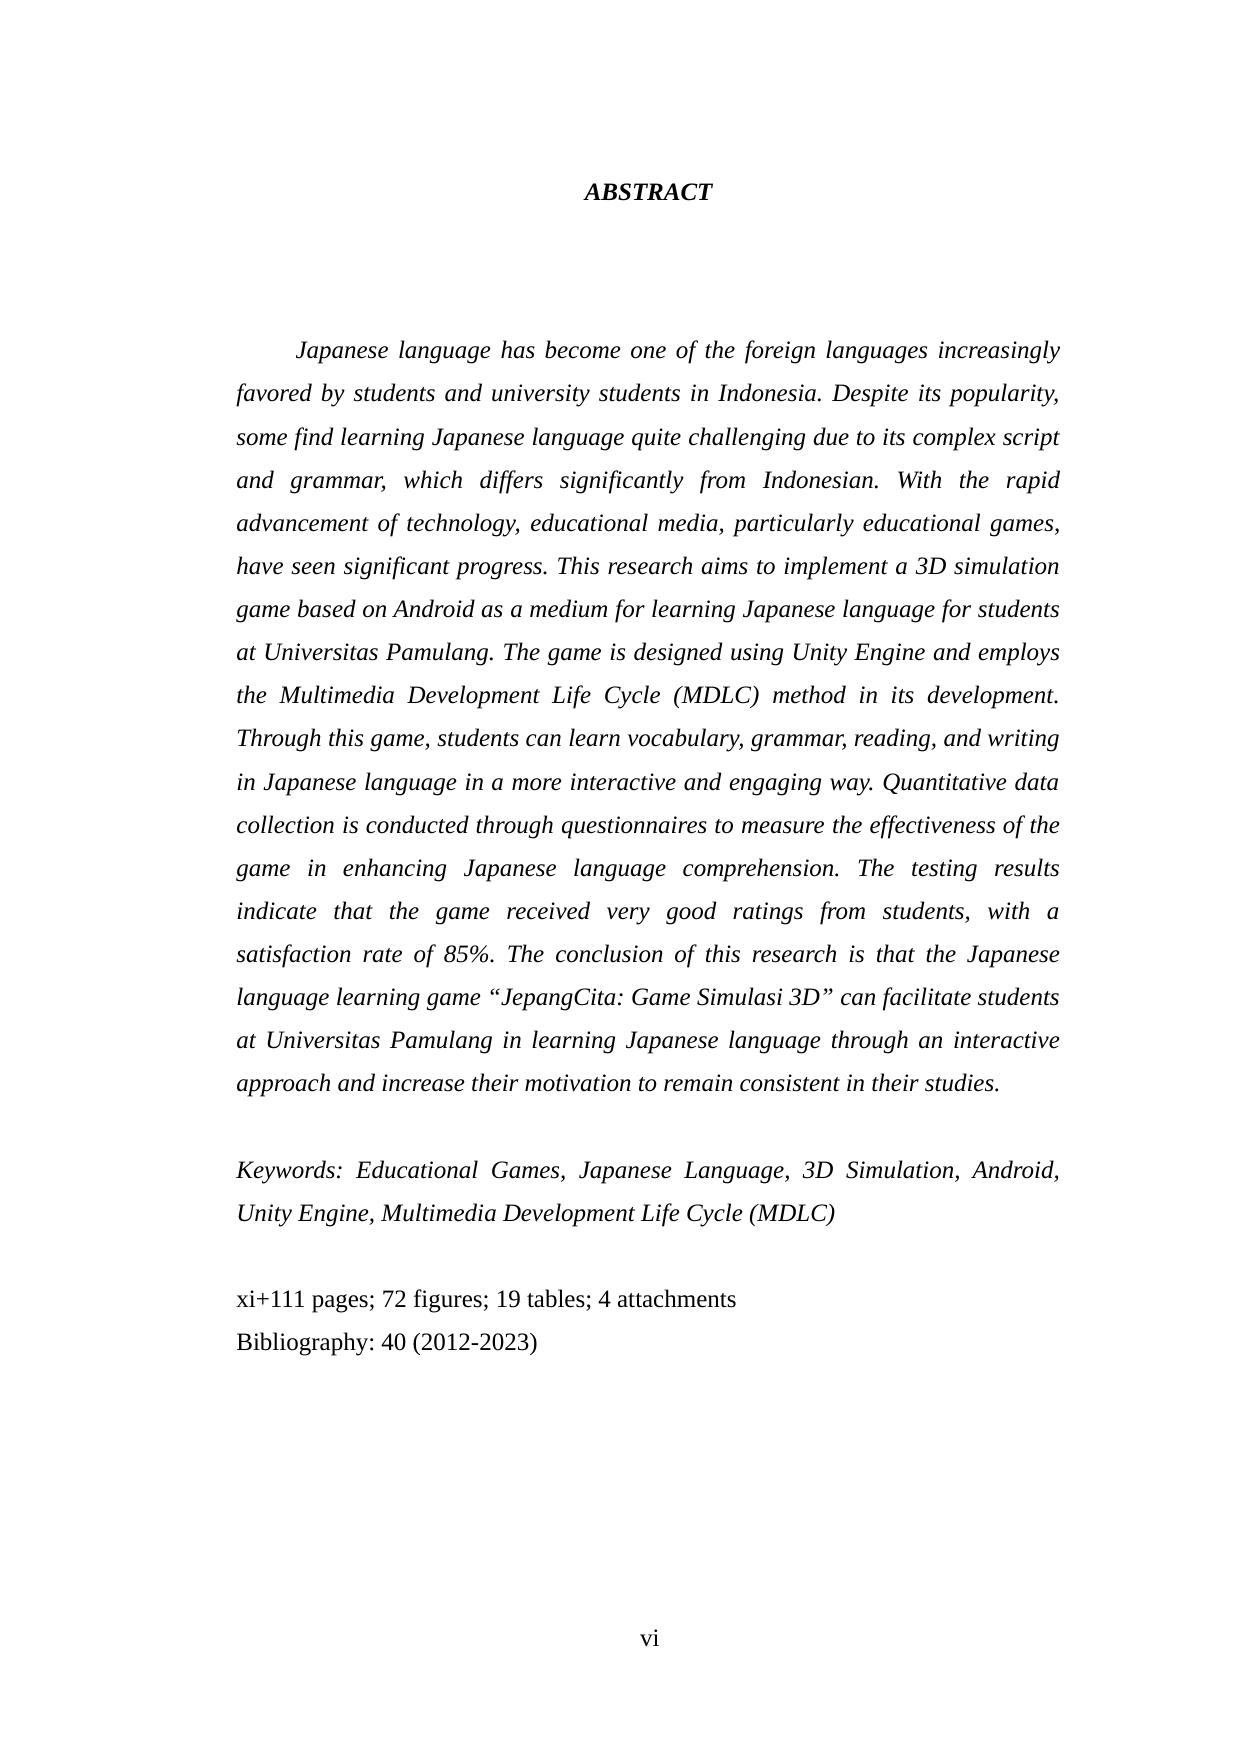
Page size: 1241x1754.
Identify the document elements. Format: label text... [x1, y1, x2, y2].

text Keywords: Educational Games, Japanese Language, 3D Simulation, Android, Unity Engine, Multimedia Development Life Cycle (MDLC) [236, 1155, 1063, 1227]
text Bibliography: 40 (2012-2023) [236, 1327, 1063, 1356]
text Japanese language has become one of the foreign languages increasingly favored by students and university students in Indonesia. Despite its popularity, some find learning Japanese language quite challenging due to its complex script and grammar, which differs significantly from Indonesian. With the rapid advancement of technology, educational media, particularly educational games, have seen significant progress. This research aims to implement a 3D simulation game based on Android as a medium for learning Japanese language for students at Universitas Pamulang. The game is designed using Unity Engine and employs the Multimedia Development Life Cycle (MDLC) method in its development. Through this game, students can learn vocabulary, grammar, reading, and writing in Japanese language in a more interactive and engaging way. Quantitative data collection is conducted through questionnaires to measure the effectiveness of the game in enhancing Japanese language comprehension. The testing results indicate that the game received very good ratings from students, with a satisfaction rate of 85%. The conclusion of this research is that the Japanese language learning game “JepangCita: Game Simulasi 3D” can facilitate students at Universitas Pamulang in learning Japanese language through an interactive approach and increase their motivation to remain consistent in their studies. [236, 335, 1063, 1097]
subtitle ABSTRACT [236, 177, 1063, 206]
text xi+111 pages; 72 figures; 19 tables; 4 attachments [236, 1284, 1063, 1313]
